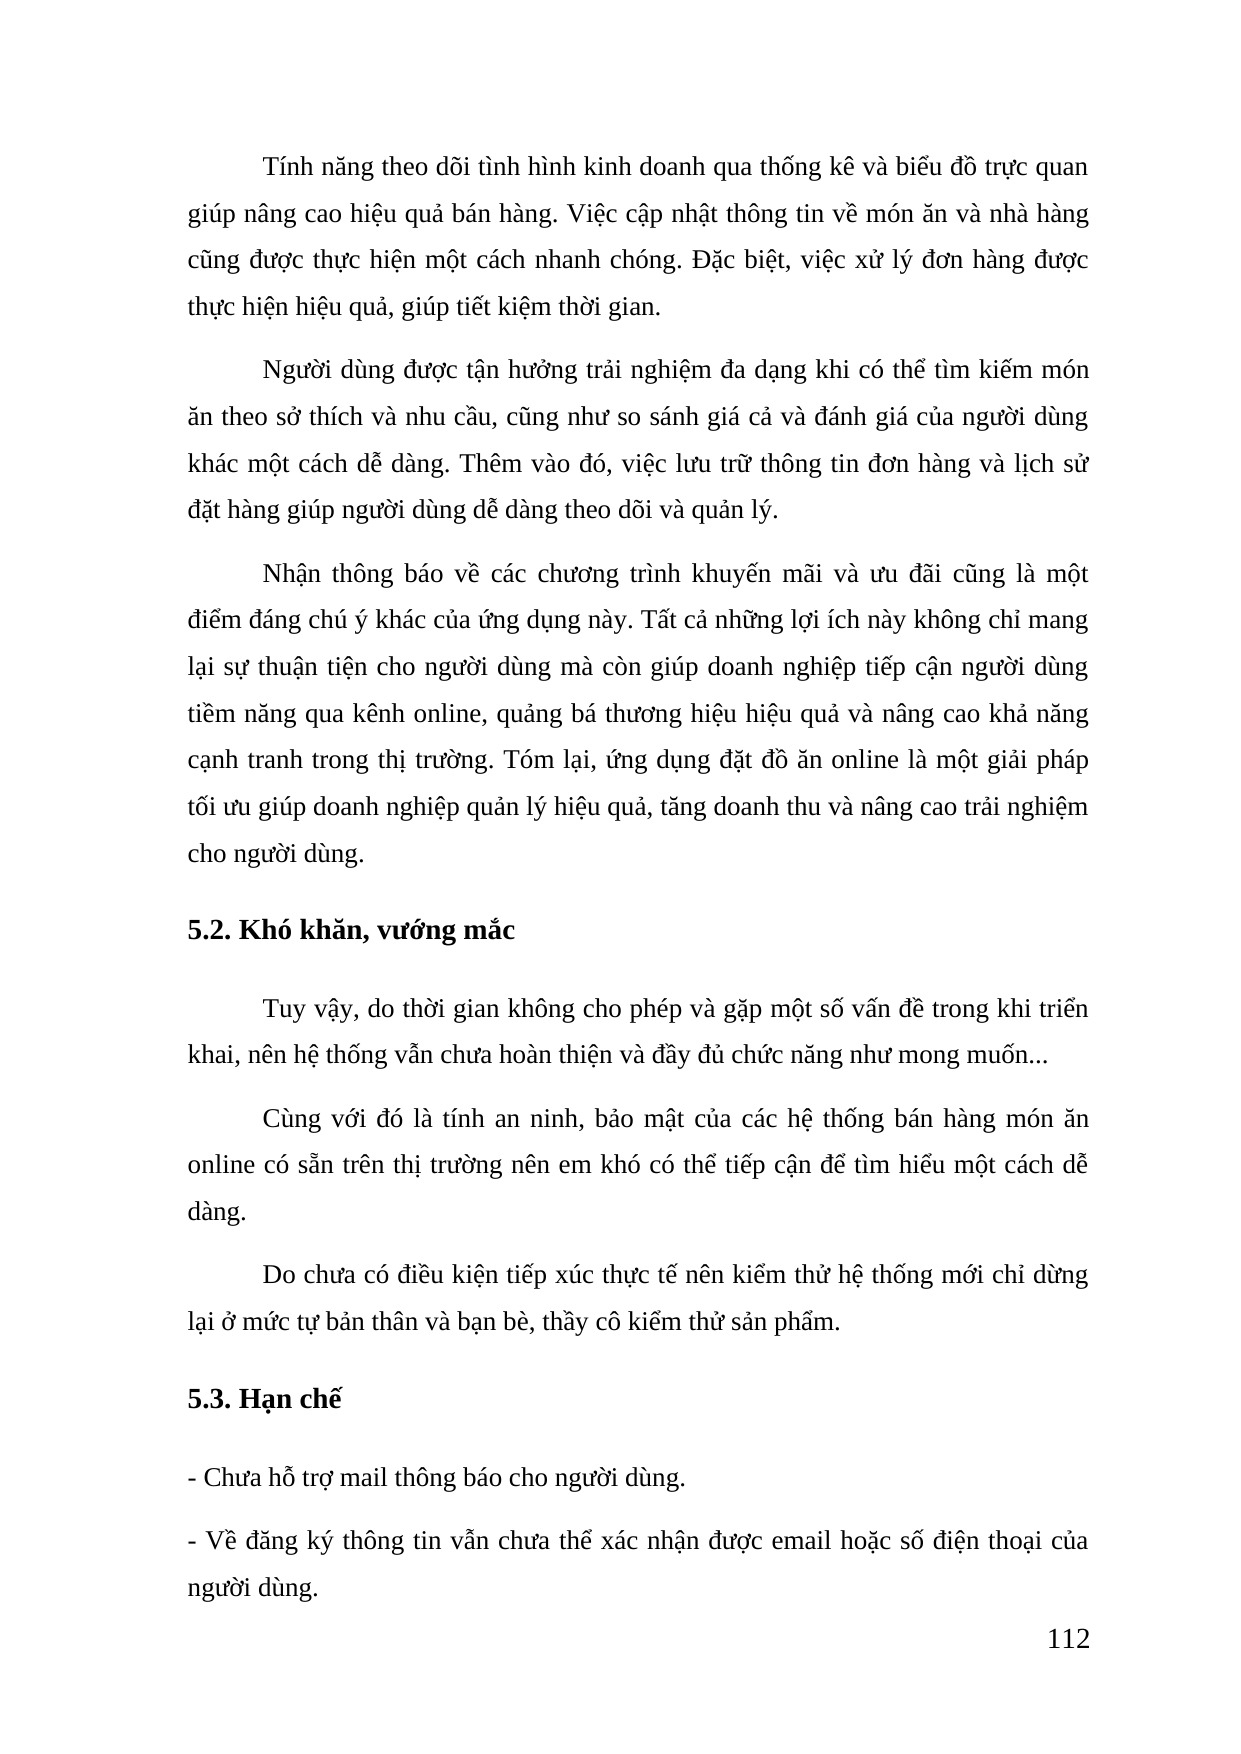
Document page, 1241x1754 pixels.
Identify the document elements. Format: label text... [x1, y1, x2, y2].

text Tuy vậy, do thời gian không cho phép và gặp một số vấn đề trong khi triển khai, nên hệ thống vẫn chưa hoàn thiện và đầy đủ chức năng như mong muốn... [187, 992, 1090, 1070]
text Cùng với đó là tính an ninh, bảo mật của các hệ thống bán hàng món ăn online có sẵn trên thị trường nên em khó có thể tiếp cận để tìm hiểu một cách dễ dàng. [187, 1102, 1090, 1226]
text - Về đăng ký thông tin vẫn chưa thể xác nhận được email hoặc số điện thoại của người dùng. [187, 1524, 1090, 1602]
text Nhận thông báo về các chương trình khuyến mãi và ưu đãi cũng là một điểm đáng chú ý khác của ứng dụng này. Tất cả những lợi ích này không chỉ mang lại sự thuận tiện cho người dùng mà còn giúp doanh nghiệp tiếp cận người dùng tiềm năng qua kênh online, quảng bá thương hiệu hiệu quả và nâng cao khả năng cạnh tranh trong thị trường. Tóm lại, ứng dụng đặt đồ ăn online là một giải pháp tối ưu giúp doanh nghiệp quản lý hiệu quả, tăng doanh thu và nâng cao trải nghiệm cho người dùng. [187, 557, 1090, 868]
text Người dùng được tận hưởng trải nghiệm đa dạng khi có thể tìm kiếm món ăn theo sở thích và nhu cầu, cũng như so sánh giá cả và đánh giá của người dùng khác một cách dễ dàng. Thêm vào đó, việc lưu trữ thông tin đơn hàng và lịch sử đặt hàng giúp người dùng dễ dàng theo dõi và quản lý. [187, 353, 1090, 524]
subtitle 5.3. Hạn chế [187, 1381, 1090, 1415]
text Tính năng theo dõi tình hình kinh doanh qua thống kê và biểu đồ trực quan giúp nâng cao hiệu quả bán hàng. Việc cập nhật thông tin về món ăn và nhà hàng cũng được thực hiện một cách nhanh chóng. Đặc biệt, việc xử lý đơn hàng được thực hiện hiệu quả, giúp tiết kiệm thời gian. [187, 150, 1090, 321]
text Do chưa có điều kiện tiếp xúc thực tế nên kiểm thử hệ thống mới chỉ dừng lại ở mức tự bản thân và bạn bè, thầy cô kiểm thử sản phẩm. [187, 1259, 1090, 1336]
text - Chưa hỗ trợ mail thông báo cho người dùng. [187, 1461, 1090, 1492]
subtitle 5.2. Khó khăn, vướng mắc [187, 912, 1090, 946]
